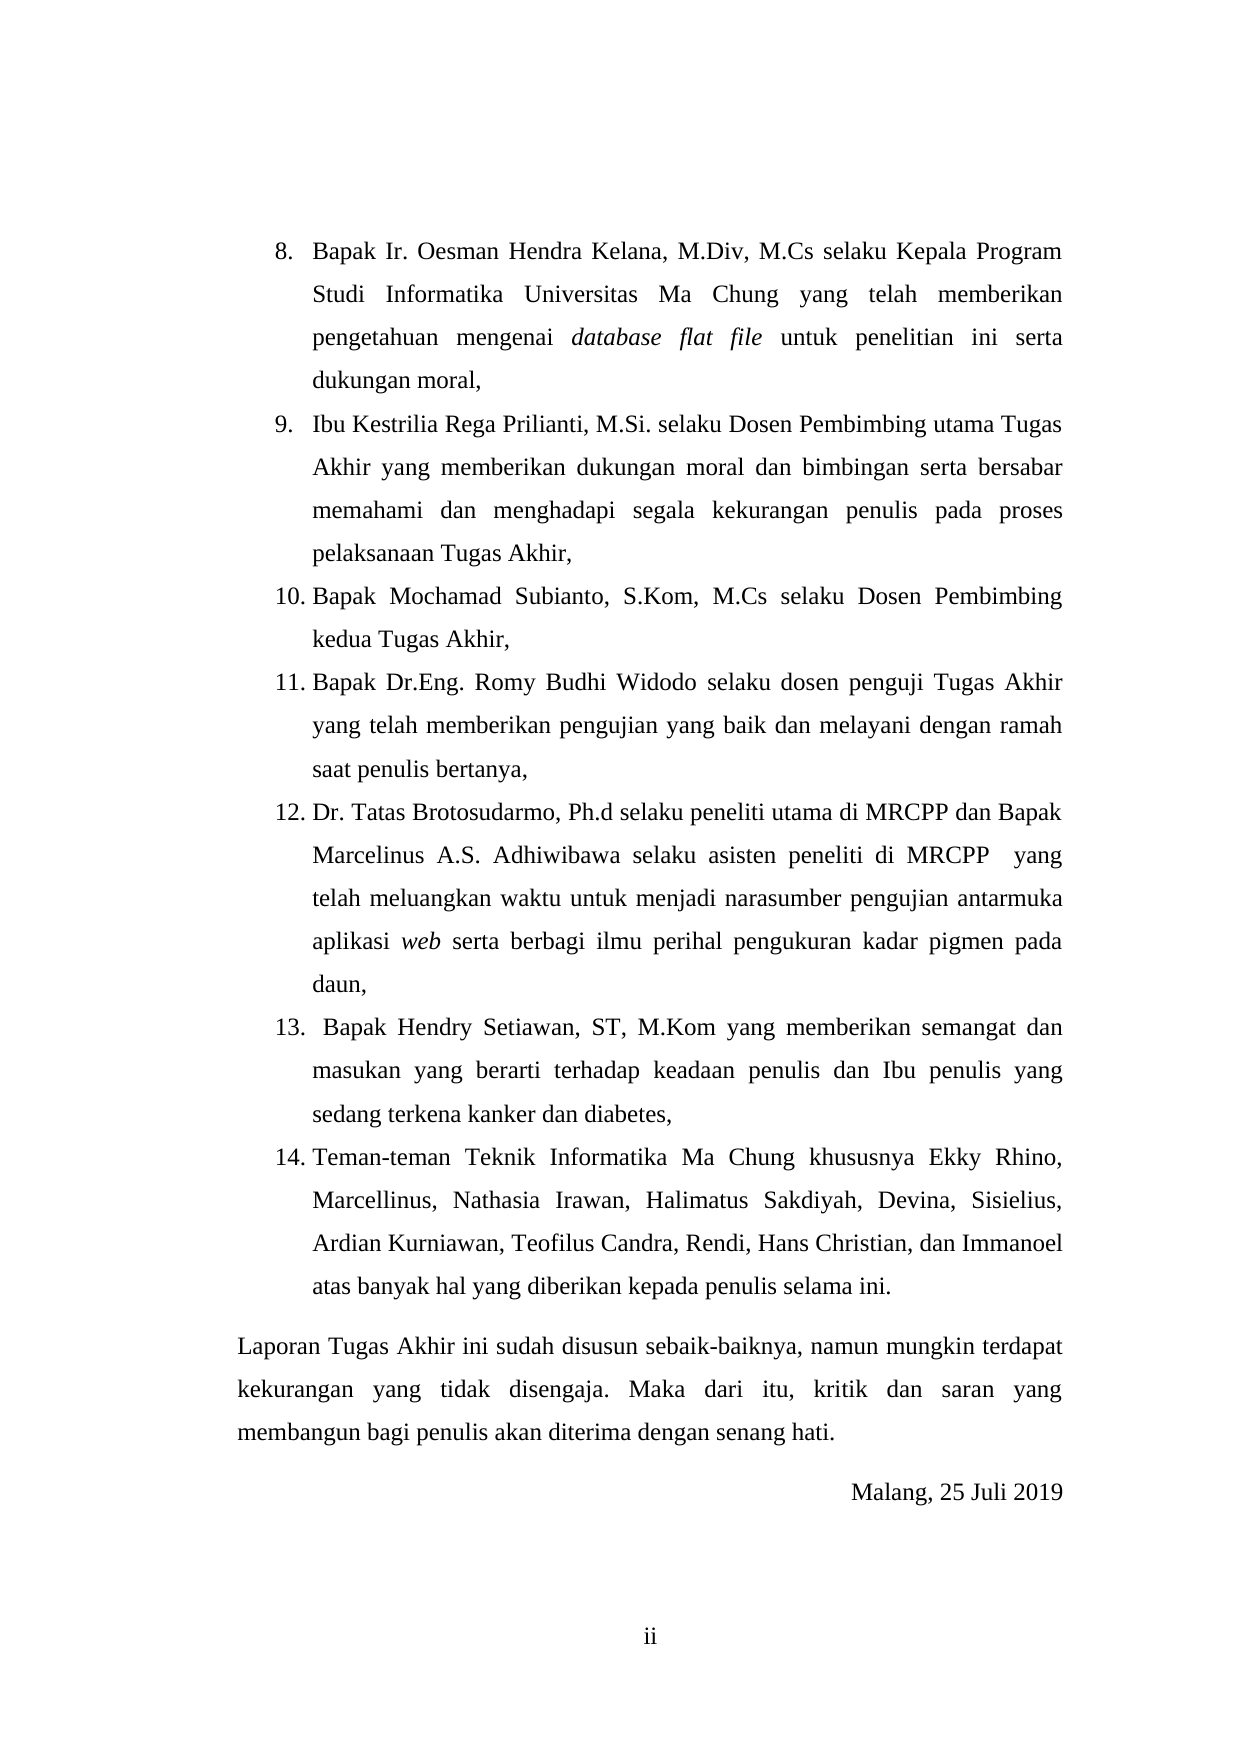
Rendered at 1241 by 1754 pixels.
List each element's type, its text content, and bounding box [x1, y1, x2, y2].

list Dr. Tatas Brotosudarmo, Ph.d selaku peneliti utama di MRCPP dan Bapak Marcelinus A.S. Adhiwibawa selaku asisten peneliti di MRCPP yang telah meluangkan waktu untuk menjadi narasumber pengujian antarmuka aplikasi web serta berbagi ilmu perihal pengukuran kadar pigmen pada daun, [274, 797, 1063, 998]
list Bapak Hendry Setiawan, ST, M.Kom yang memberikan semangat dan masukan yang berarti terhadap keadaan penulis dan Ibu penulis yang sedang terkena kanker dan diabetes, [274, 1012, 1063, 1127]
text Laporan Tugas Akhir ini sudah disusun sebaik-baiknya, namun mungkin terdapat kekurangan yang tidak disengaja. Maka dari itu, kritik dan saran yang membangun bagi penulis akan diterima dengan senang hati. [237, 1331, 1063, 1446]
list Teman-teman Teknik Informatika Ma Chung khususnya Ekky Rhino, Marcellinus, Nathasia Irawan, Halimatus Sakdiyah, Devina, Sisielius, Ardian Kurniawan, Teofilus Candra, Rendi, Hans Christian, dan Immanoel atas banyak hal yang diberikan kepada penulis selama ini. [274, 1142, 1063, 1300]
list Bapak Mochamad Subianto, S.Kom, M.Cs selaku Dosen Pembimbing kedua Tugas Akhir, [274, 581, 1063, 653]
text Malang, 25 Juli 2019 [237, 1477, 1063, 1506]
list Ibu Kestrilia Rega Prilianti, M.Si. selaku Dosen Pembimbing utama Tugas Akhir yang memberikan dukungan moral dan bimbingan serta bersabar memahami dan menghadapi segala kekurangan penulis pada proses pelaksanaan Tugas Akhir, [274, 409, 1063, 567]
list Bapak Dr.Eng. Romy Budhi Widodo selaku dosen penguji Tugas Akhir yang telah memberikan pengujian yang baik dan melayani dengan ramah saat penulis bertanya, [274, 667, 1063, 782]
list Bapak Ir. Oesman Hendra Kelana, M.Div, M.Cs selaku Kepala Program Studi Informatika Universitas Ma Chung yang telah memberikan pengetahuan mengenai database flat file untuk penelitian ini serta dukungan moral, [274, 236, 1063, 394]
